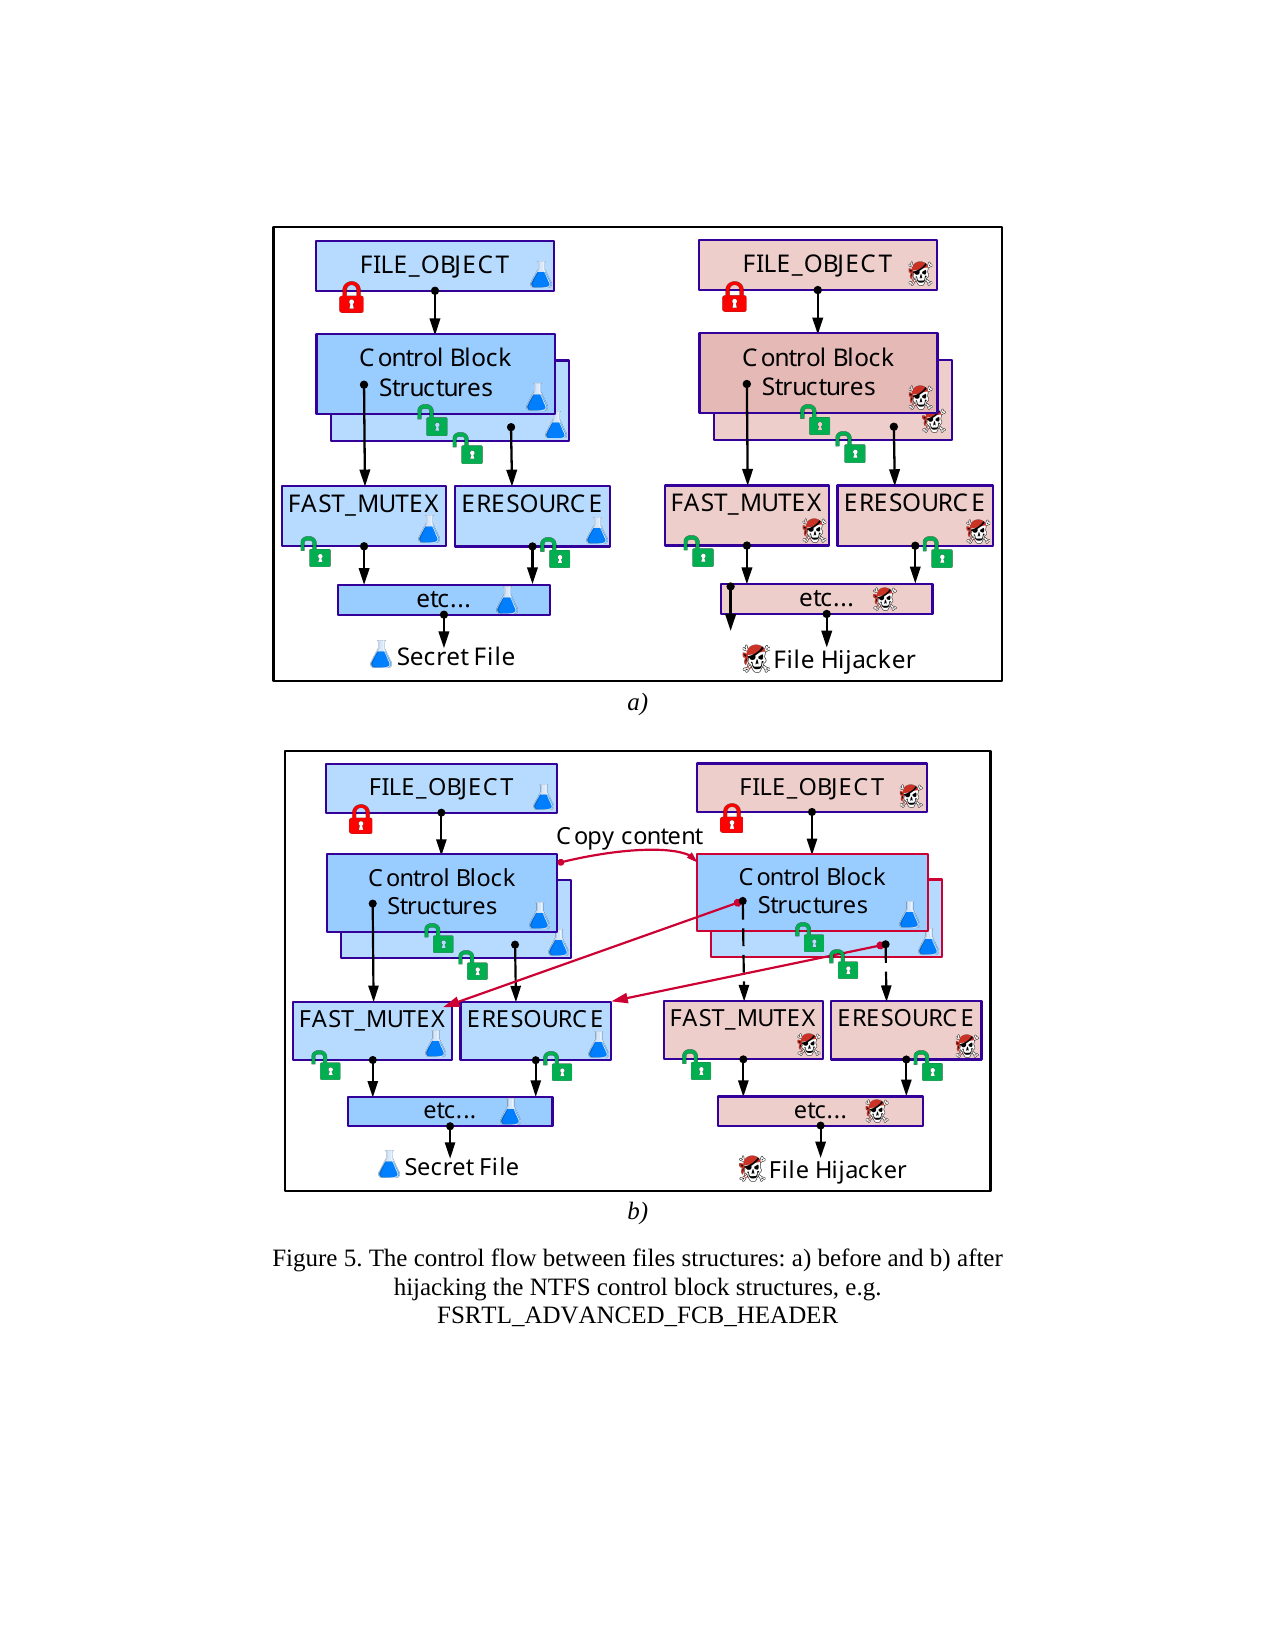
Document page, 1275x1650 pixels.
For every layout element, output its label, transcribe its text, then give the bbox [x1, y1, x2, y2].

table_cell a) [214, 687, 1061, 749]
table_cell b) [214, 1196, 1061, 1231]
table_cell Figure 5. The control flow between files structures: a) before and b) after hijacking the NTFS control block structures, e.g. FSRTL_ADVANCED_FCB_HEADER [214, 1231, 1061, 1329]
table_cell [214, 749, 1061, 1196]
table_header [214, 225, 1061, 687]
